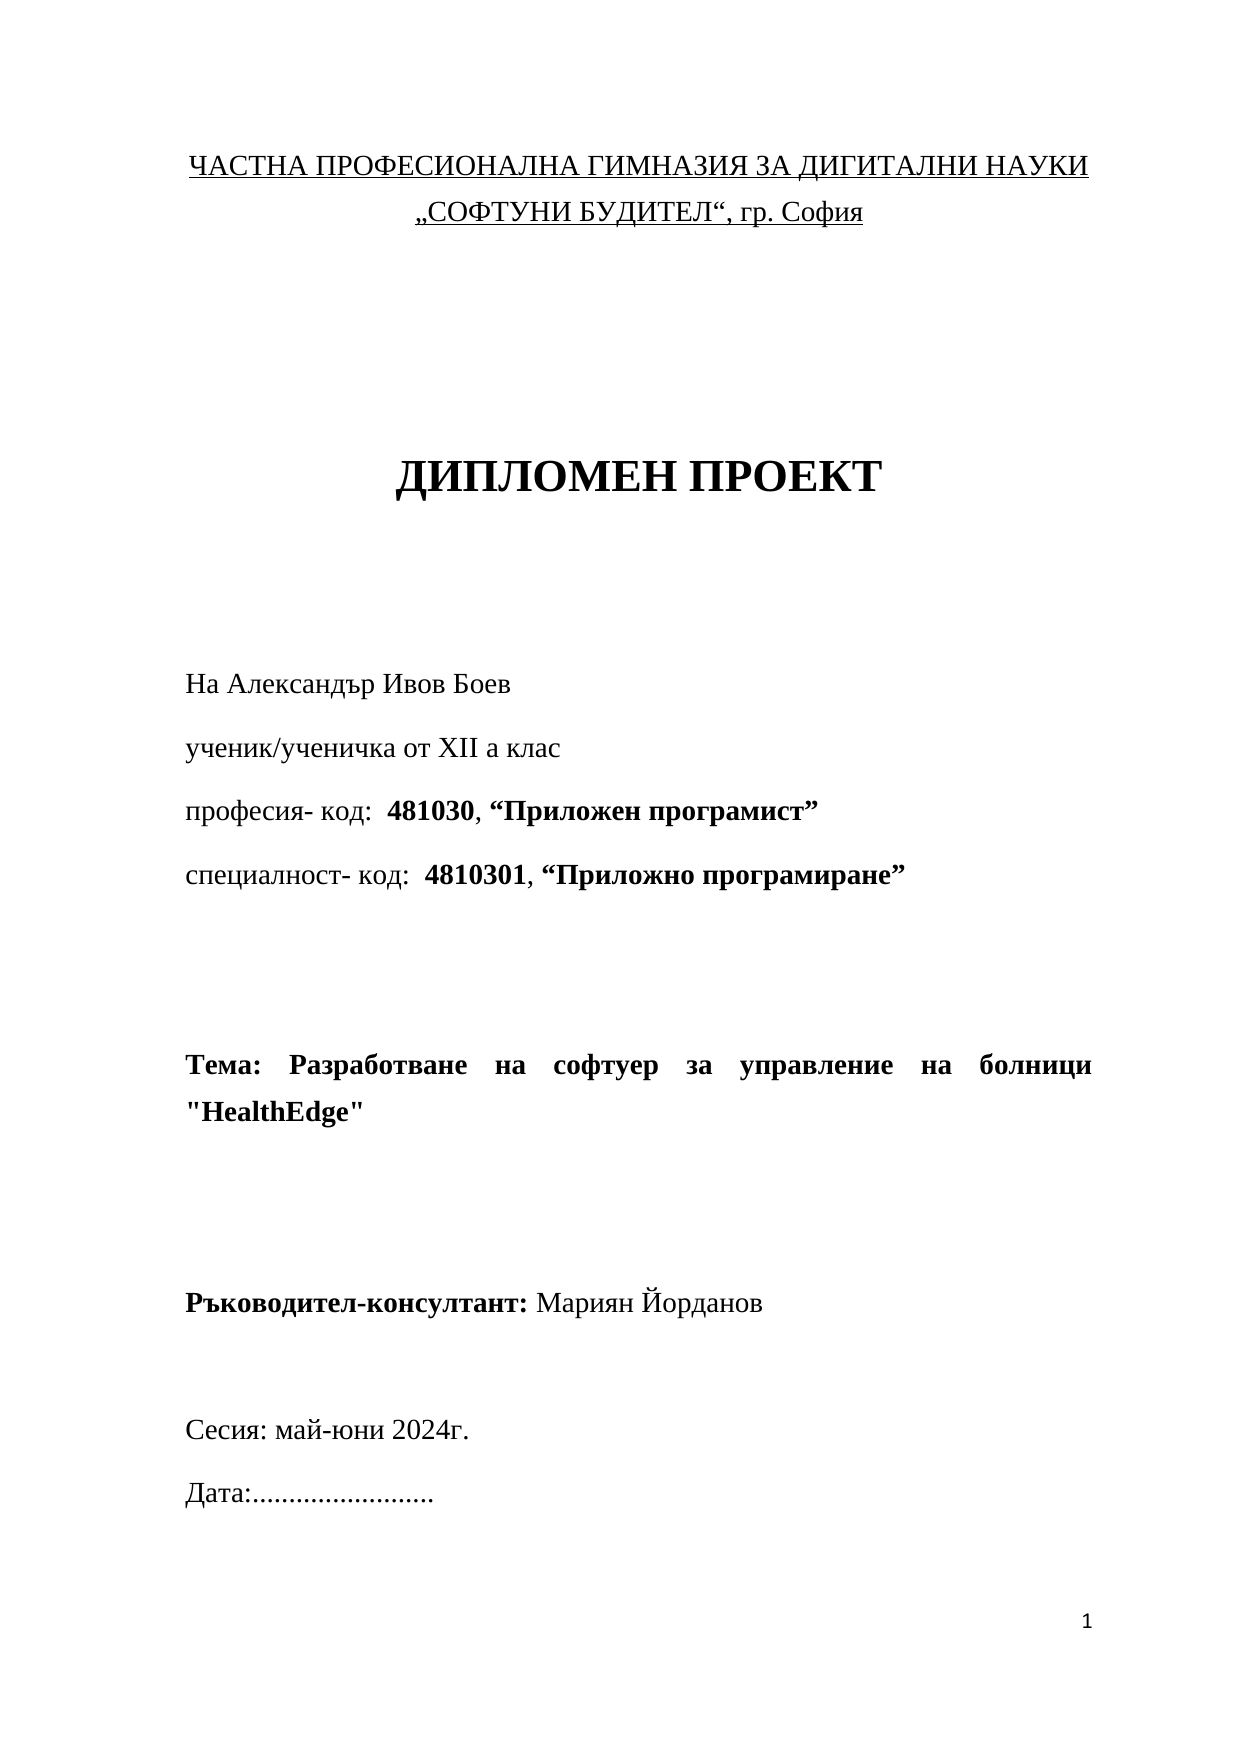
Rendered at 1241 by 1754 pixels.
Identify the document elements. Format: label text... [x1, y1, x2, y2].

text професия- код: 481030, “Приложен програмист” [185, 793, 1093, 827]
text Дата:......................... [185, 1476, 1093, 1509]
text На Александър Ивов Боев [185, 666, 1093, 700]
text ЧАСТНА ПРОФЕСИОНАЛНА ГИМНАЗИЯ ЗА ДИГИТАЛНИ НАУКИ „СОФТУНИ БУДИТЕЛ“, гр. София [185, 148, 1093, 228]
text ДИПЛОМЕН ПРОЕКТ [185, 449, 1093, 501]
text Сесия: май-юни 2024г. [185, 1412, 1093, 1446]
text специалност- код: 4810301, “Приложно програмиране” [185, 857, 1093, 890]
text Ръководител-консултант: Мариян Йорданов [185, 1285, 1093, 1318]
text ученик/ученичка от XII а клас [185, 730, 1093, 763]
text Тема: Разработване на софтуер за управление на болници "HealthEdge" [185, 1047, 1093, 1128]
